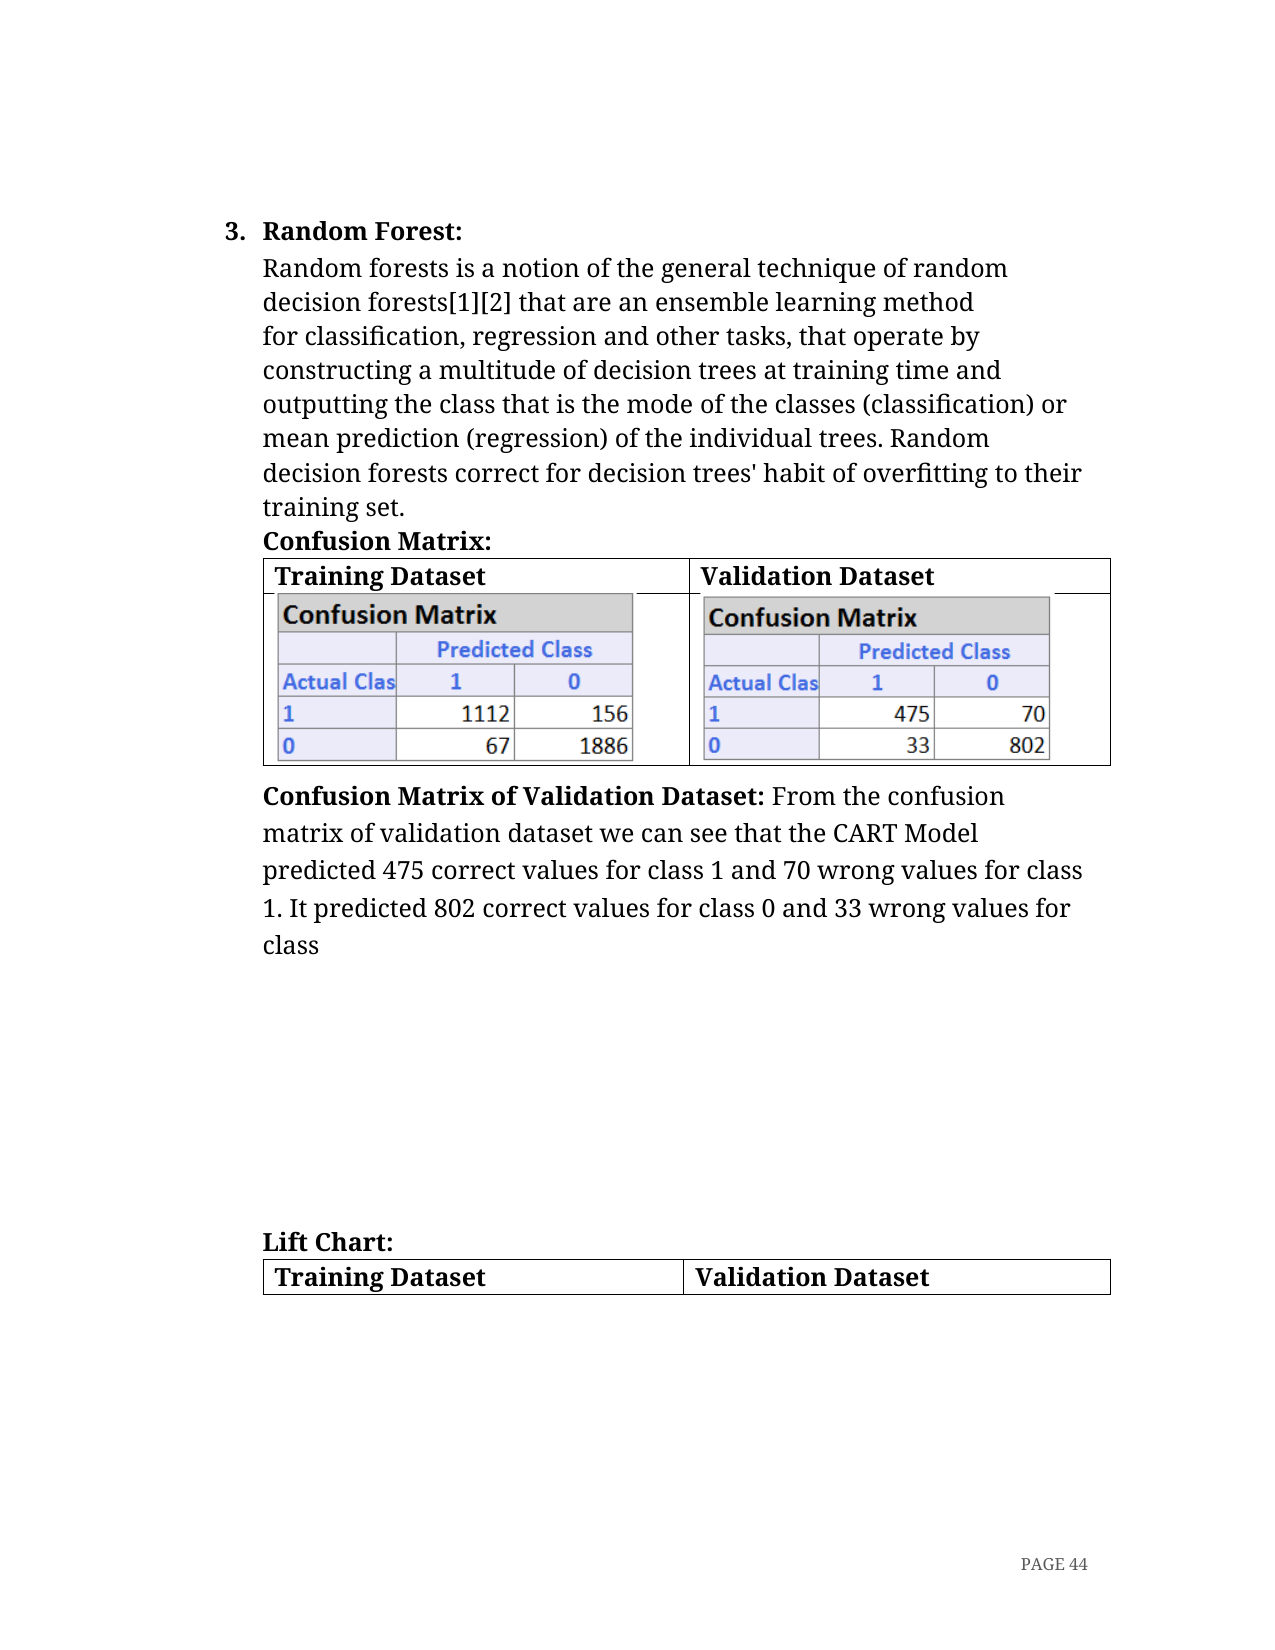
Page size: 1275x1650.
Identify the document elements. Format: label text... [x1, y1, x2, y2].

table_cell [690, 594, 700, 764]
table_header Training Dataset [264, 559, 689, 592]
table_cell [264, 594, 274, 764]
list Confusion Matrix: [262, 523, 1087, 557]
table_header Training Dataset [264, 1260, 683, 1293]
text Confusion Matrix of Validation Dataset: From the confusion matrix of validation dataset we can see that the CART Model predicted 475 correct values for class 1 and 70 wrong values for class 1. It predicted 802 correct values for class 0 and 33 wrong values for class [262, 778, 1087, 962]
table_cell [637, 594, 689, 764]
list Lift Chart: [262, 1224, 1087, 1258]
picture [700, 593, 1055, 765]
picture [274, 593, 637, 765]
table_header Validation Dataset [690, 559, 1110, 592]
table_header Validation Dataset [684, 1260, 1110, 1293]
table_cell [1055, 594, 1110, 764]
list Random Forest: [225, 214, 1087, 248]
list Random forests is a notion of the general technique of random decision forests[1][2] that are an ensemble learning method for classification, regression and other tasks, that operate by constructing a multitude of decision trees at training time and outputting the class that is the mode of the classes (classification) or mean prediction (regression) of the individual trees. Random decision forests correct for decision trees' habit of overfitting to their training set. [262, 251, 1087, 523]
